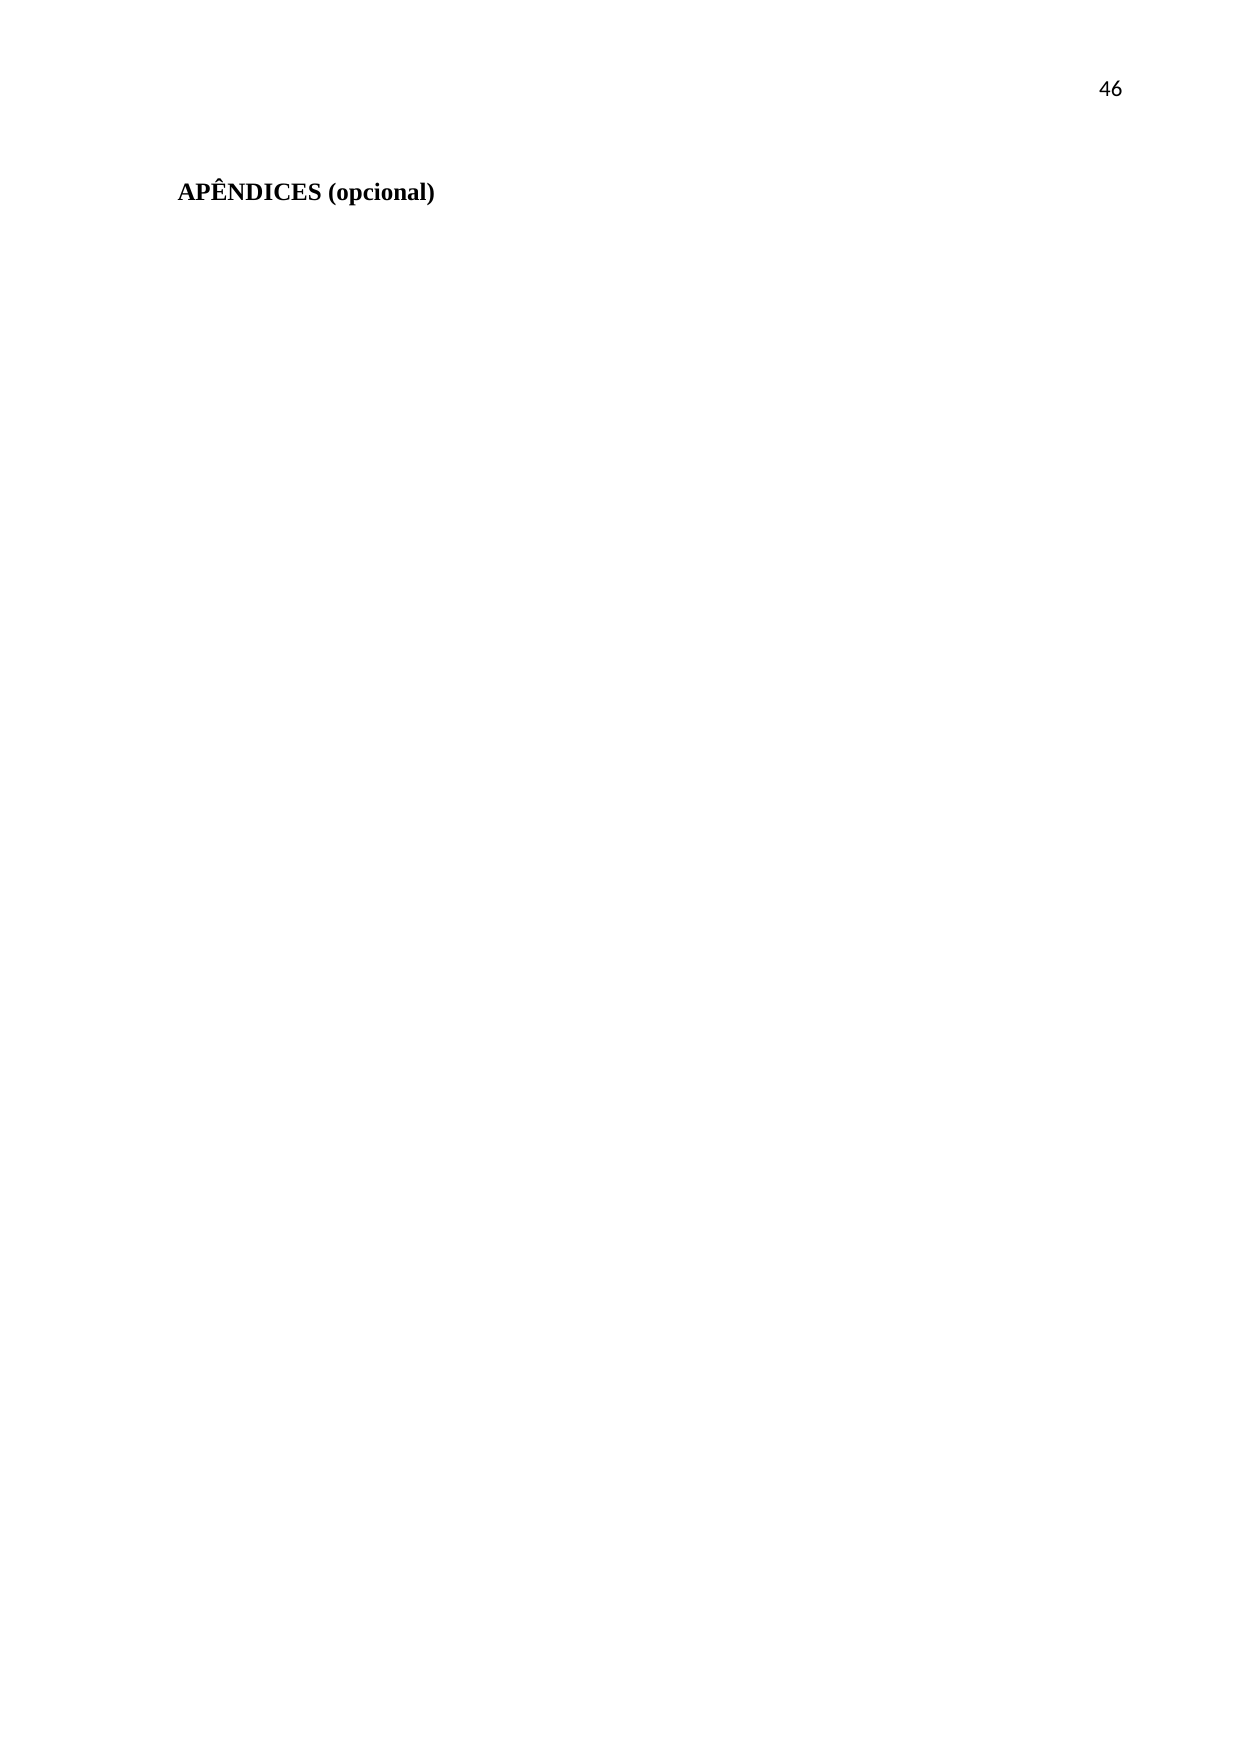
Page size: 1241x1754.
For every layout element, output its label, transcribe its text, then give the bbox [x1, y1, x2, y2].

subtitle APÊNDICES (opcional) [177, 177, 1122, 206]
